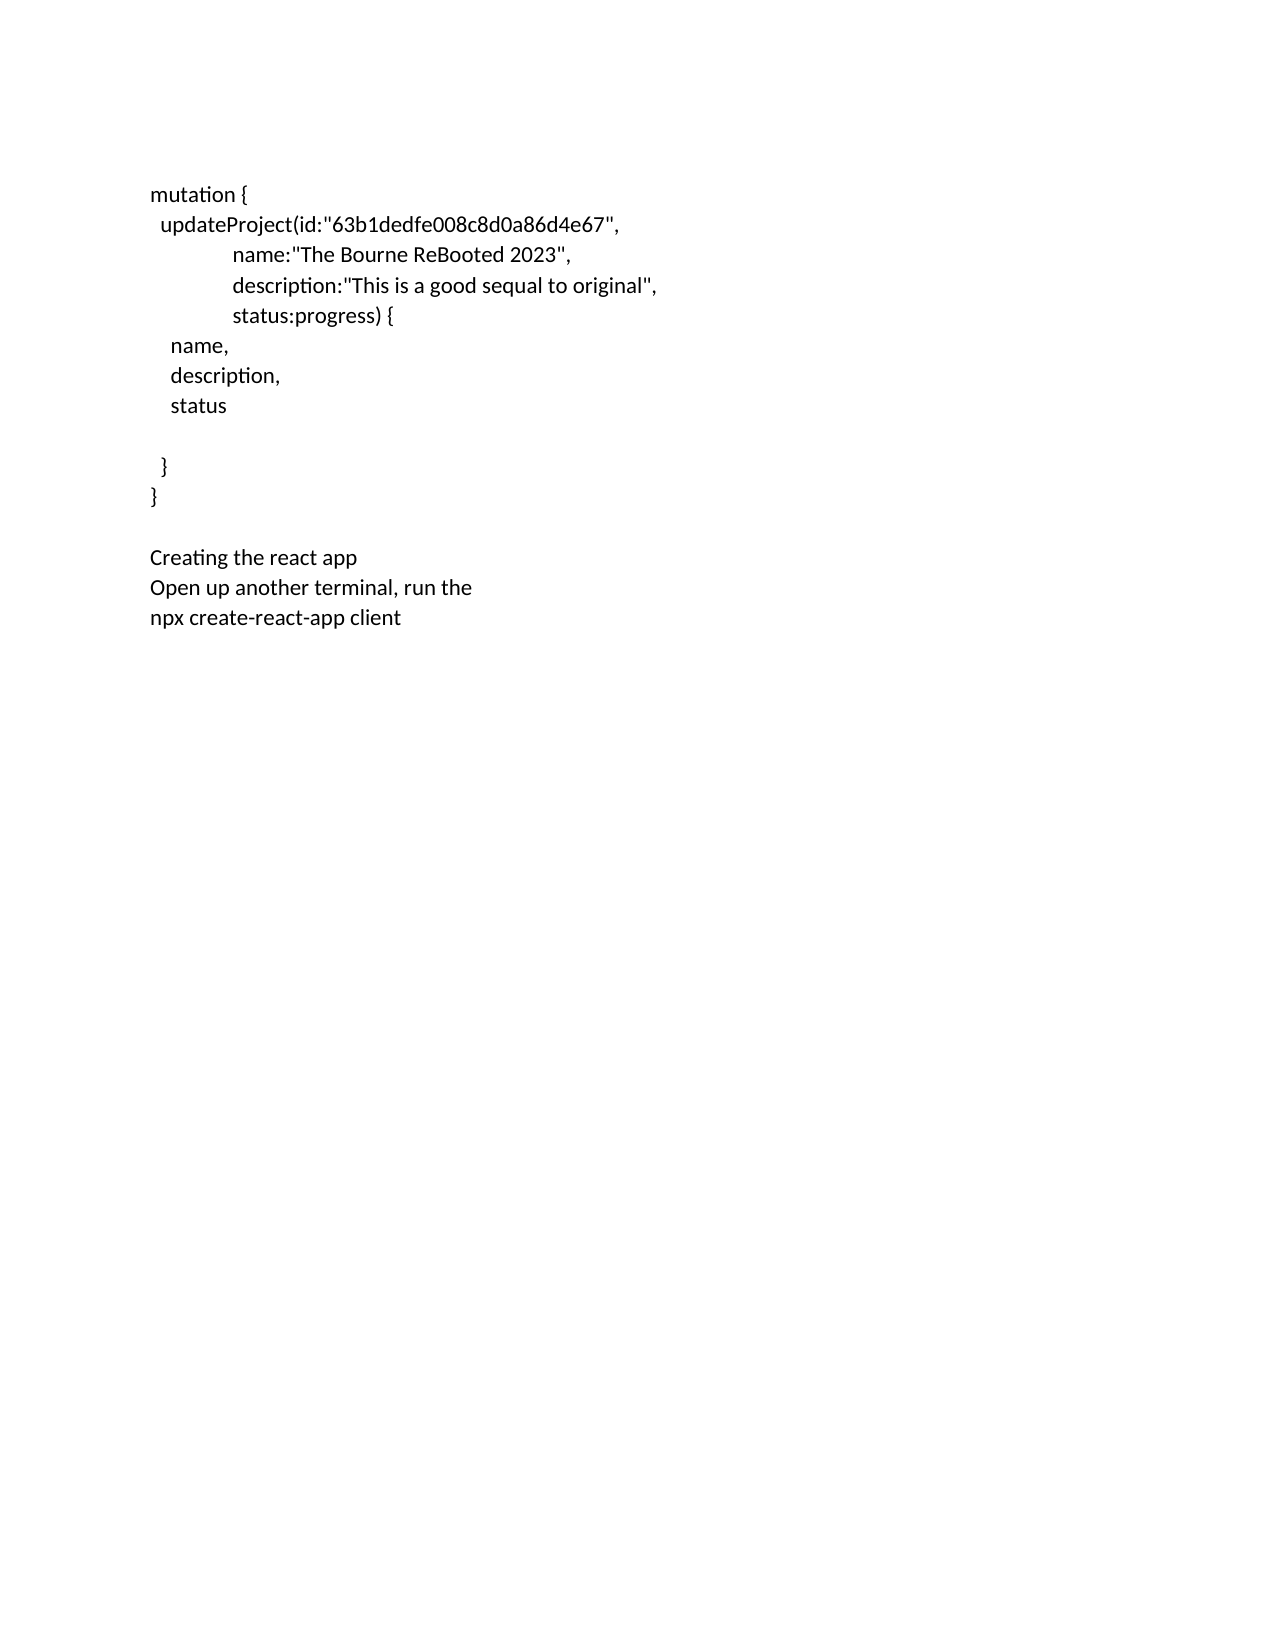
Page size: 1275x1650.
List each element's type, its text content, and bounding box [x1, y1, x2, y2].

text name, [150, 331, 1125, 359]
text } Creating the react app Open up another terminal, run the npx create-react-app client [150, 482, 1125, 661]
text status [150, 392, 1125, 420]
text description:"This is a good sequal to original", [150, 271, 1125, 299]
text status:progress) { [150, 301, 1125, 329]
text description, [150, 361, 1125, 389]
text } [150, 452, 1125, 480]
text mutation { [150, 180, 1125, 208]
text name:"The Bourne ReBooted 2023", [150, 241, 1125, 269]
text updateProject(id:"63b1dedfe008c8d0a86d4e67", [150, 210, 1125, 238]
